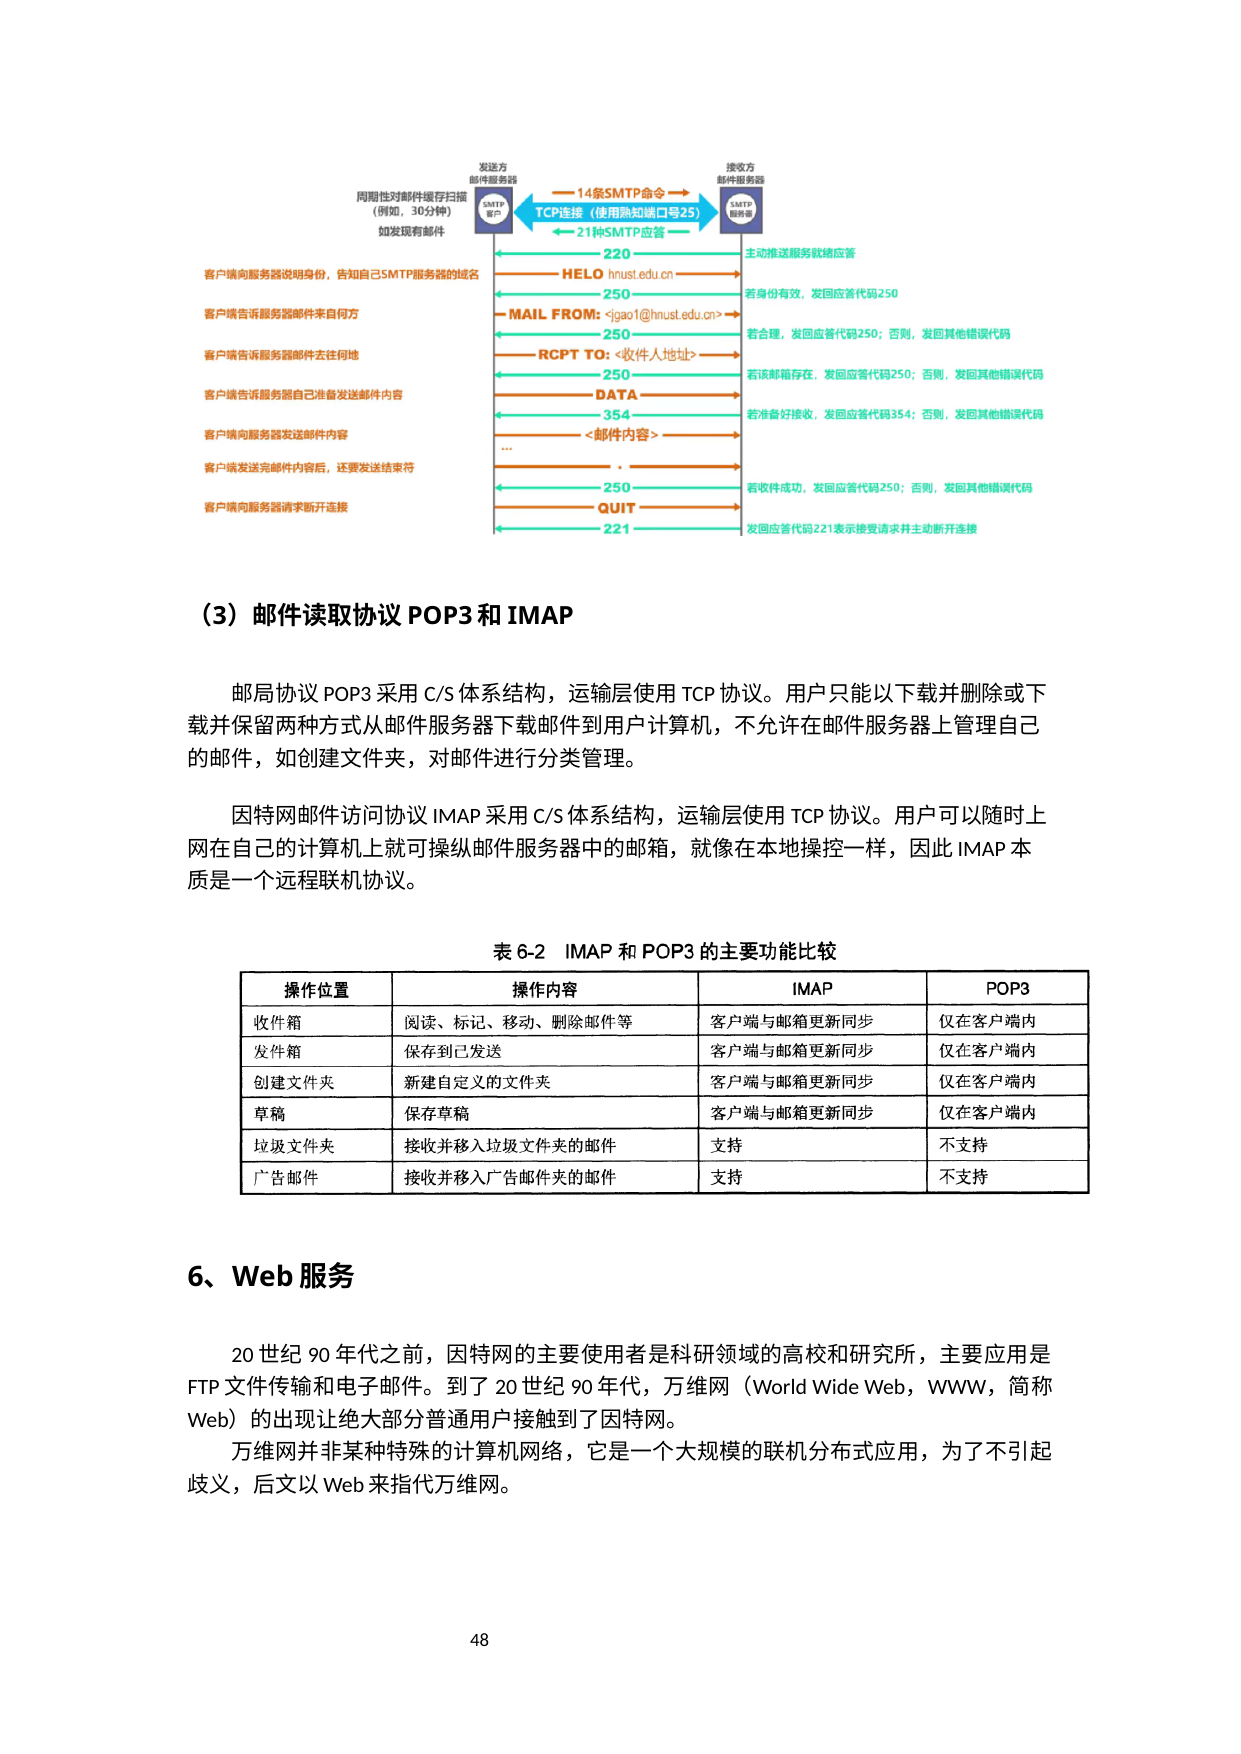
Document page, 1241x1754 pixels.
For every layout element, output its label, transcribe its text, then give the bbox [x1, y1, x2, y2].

picture [187, 162, 1052, 544]
text 万维网并非某种特殊的计算机网络，它是一个大规模的联机分布式应用，为了不引起歧义，后文以Web来指代万维网。 [187, 1434, 1053, 1499]
text 20世纪90年代之前，因特网的主要使用者是科研领域的高校和研究所，主要应用是FTP文件传输和电子邮件。到了20世纪90年代，万维网（World Wide Web，WWW，简称Web）的出现让绝大部分普通用户接触到了因特网。 [187, 1336, 1053, 1434]
text 邮局协议POP3采用C/S体系结构，运输层使用TCP协议。用户只能以下载并删除或下载并保留两种方式从邮件服务器下载邮件到用户计算机，不允许在邮件服务器上管理自己的邮件，如创建文件夹，对邮件进行分类管理。 [187, 675, 1053, 773]
text 因特网邮件访问协议IMAP采用C/S体系结构，运输层使用TCP协议。用户可以随时上网在自己的计算机上就可操纵邮件服务器中的邮箱，就像在本地操控一样，因此IMAP本质是一个远程联机协议。 [187, 798, 1053, 895]
picture [231, 930, 1096, 1203]
subtitle （3）邮件读取协议POP3和IMAP [187, 581, 1053, 646]
subtitle 6、Web服务 [187, 1242, 1053, 1307]
